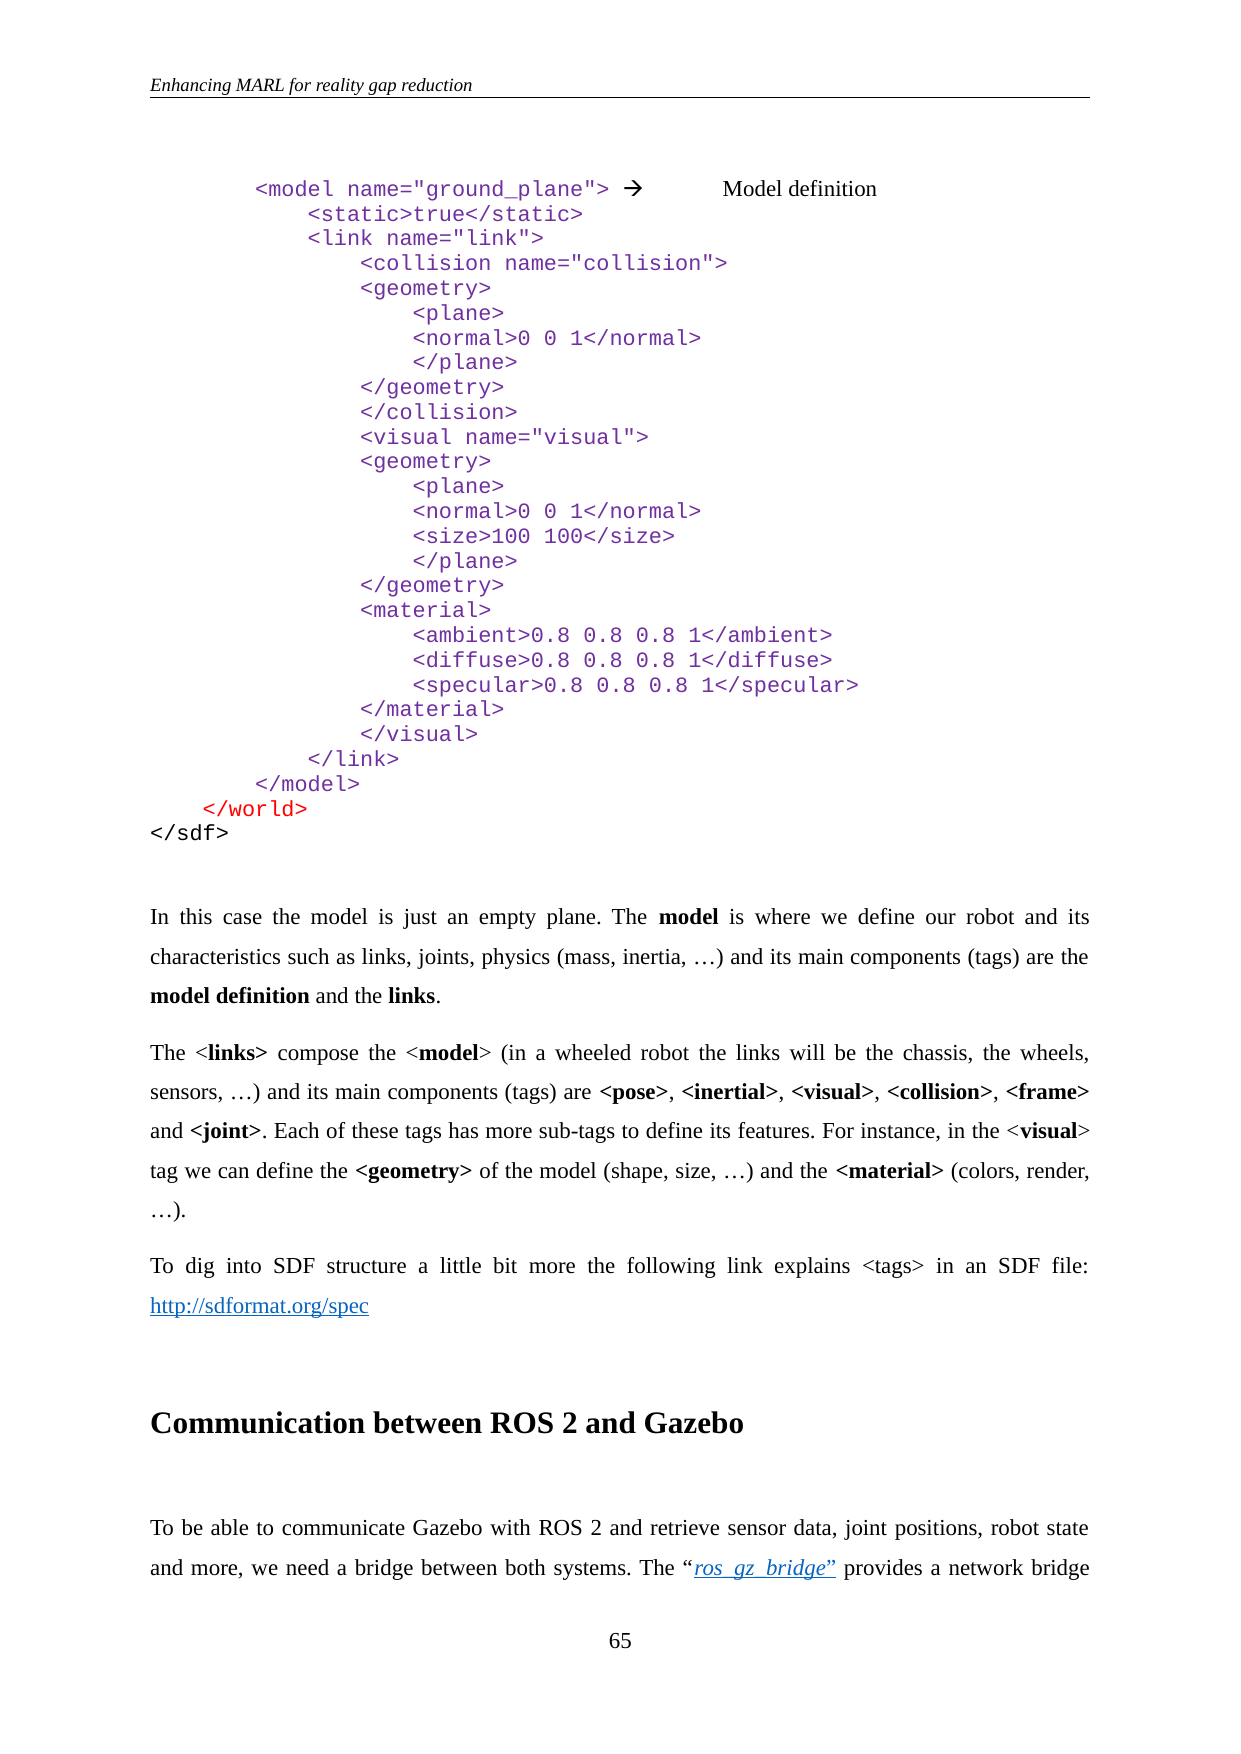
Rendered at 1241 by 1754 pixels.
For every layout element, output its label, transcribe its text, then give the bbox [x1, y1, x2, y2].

text <normal>0 0 1</normal> [150, 500, 1090, 525]
text <size>100 100</size> [150, 525, 1090, 550]
text <ambient>0.8 0.8 0.8 1</ambient> [150, 624, 1090, 649]
text <geometry> [150, 451, 1090, 475]
text </geometry> [150, 376, 1090, 401]
text <visual name="visual"> [150, 426, 1090, 451]
subtitle Communication between ROS 2 and Gazebo [150, 1404, 1090, 1440]
text <specular>0.8 0.8 0.8 1</specular> [150, 674, 1090, 698]
text </plane> [150, 550, 1090, 574]
text </plane> [150, 351, 1090, 376]
text <plane> [150, 475, 1090, 500]
text <normal>0 0 1</normal> [150, 327, 1090, 351]
text </material> [150, 698, 1090, 723]
text </geometry> [150, 574, 1090, 599]
text <link name="link"> [150, 227, 1090, 252]
text <diffuse>0.8 0.8 0.8 1</diffuse> [150, 649, 1090, 674]
text <collision name="collision"> [150, 252, 1090, 277]
text <static>true</static> [150, 203, 1090, 227]
text To dig into SDF structure a little bit more the following link explains <tags> in an SDF file: http://sdformat.org/spec [150, 1253, 1090, 1318]
text <model name="ground_plane"> Model definition [150, 175, 1090, 203]
text </collision> [150, 401, 1090, 426]
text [150, 1514, 1090, 1580]
text In this case the model is just an empty plane. The model is where we define our robot and its characteristics such as links, joints, physics (mass, inertia, …) and its main components (tags) are the model definition and the links. [150, 903, 1090, 1009]
text <geometry> [150, 277, 1090, 302]
text </world> [150, 798, 1090, 822]
text <plane> [150, 302, 1090, 327]
text The <links> compose the <model> (in a wheeled robot the links will be the chassis, the wheels, sensors, …) and its main components (tags) are <pose>, <inertial>, <visual>, <collision>, <frame> and <joint>. Each of these tags has more sub-tags to define its features. For instance, in the <visual> tag we can define the <geometry> of the model (shape, size, …) and the <material> (colors, render, …). [150, 1038, 1090, 1223]
text </sdf> [150, 822, 1090, 847]
text </model> [150, 773, 1090, 798]
text </link> [150, 748, 1090, 773]
text <material> [150, 599, 1090, 624]
text </visual> [150, 723, 1090, 748]
